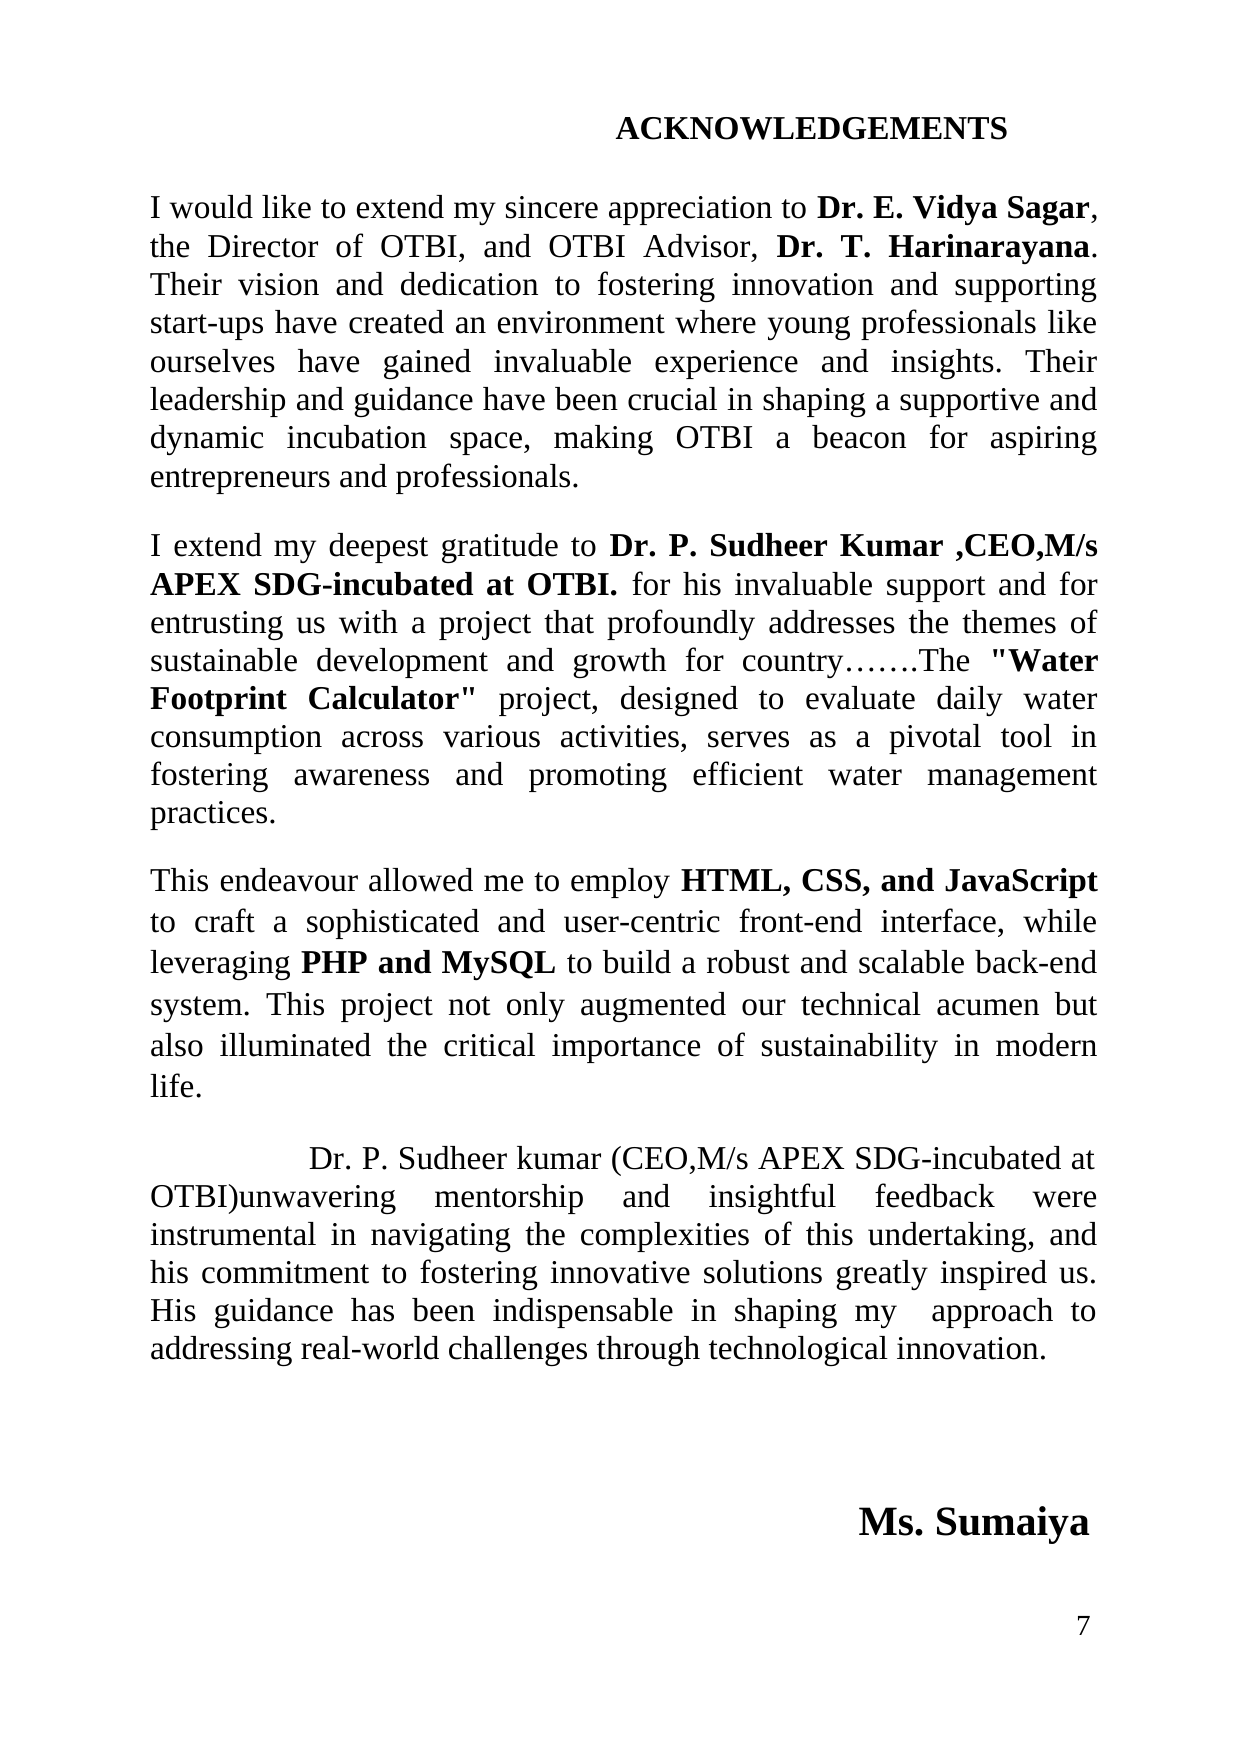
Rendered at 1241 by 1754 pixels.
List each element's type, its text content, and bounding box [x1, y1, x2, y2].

text This endeavour allowed me to employ HTML, CSS, and JavaScript to craft a sophisticated and user-centric front-end interface, while leveraging PHP and MySQL to build a robust and scalable back-end system. This project not only augmented our technical acumen but also illuminated the critical importance of sustainability in modern life. [150, 860, 1098, 1105]
text Ms. Sumaiya [150, 1496, 1098, 1544]
text Dr. P. Sudheer kumar (CEO,M/s APEX SDG-incubated at OTBI)unwavering mentorship and insightful feedback were instrumental in navigating the complexities of this undertaking, and his commitment to fostering innovative solutions greatly inspired us. His guidance has been indispensable in shaping my approach to addressing real-world challenges through technological innovation. [150, 1139, 1098, 1367]
subtitle ACKNOWLEDGEMENTS [151, 108, 1097, 147]
text I extend my deepest gratitude to Dr. P. Sudheer Kumar ,CEO,M/s APEX SDG-incubated at OTBI. for his invaluable support and for entrusting us with a project that profoundly addresses the themes of sustainable development and growth for country…….The "Water Footprint Calculator" project, designed to evaluate daily water consumption across various activities, serves as a pivotal tool in fostering awareness and promoting efficient water management practices. [150, 527, 1098, 831]
text I would like to extend my sincere appreciation to Dr. E. Vidya Sagar, the Director of OTBI, and OTBI Advisor, Dr. T. Harinarayana. Their vision and dedication to fostering innovation and supporting start-ups have created an environment where young professionals like ourselves have gained invaluable experience and insights. Their leadership and guidance have been crucial in shaping a supportive and dynamic incubation space, making OTBI a beacon for aspiring entrepreneurs and professionals. [149, 187, 1098, 494]
